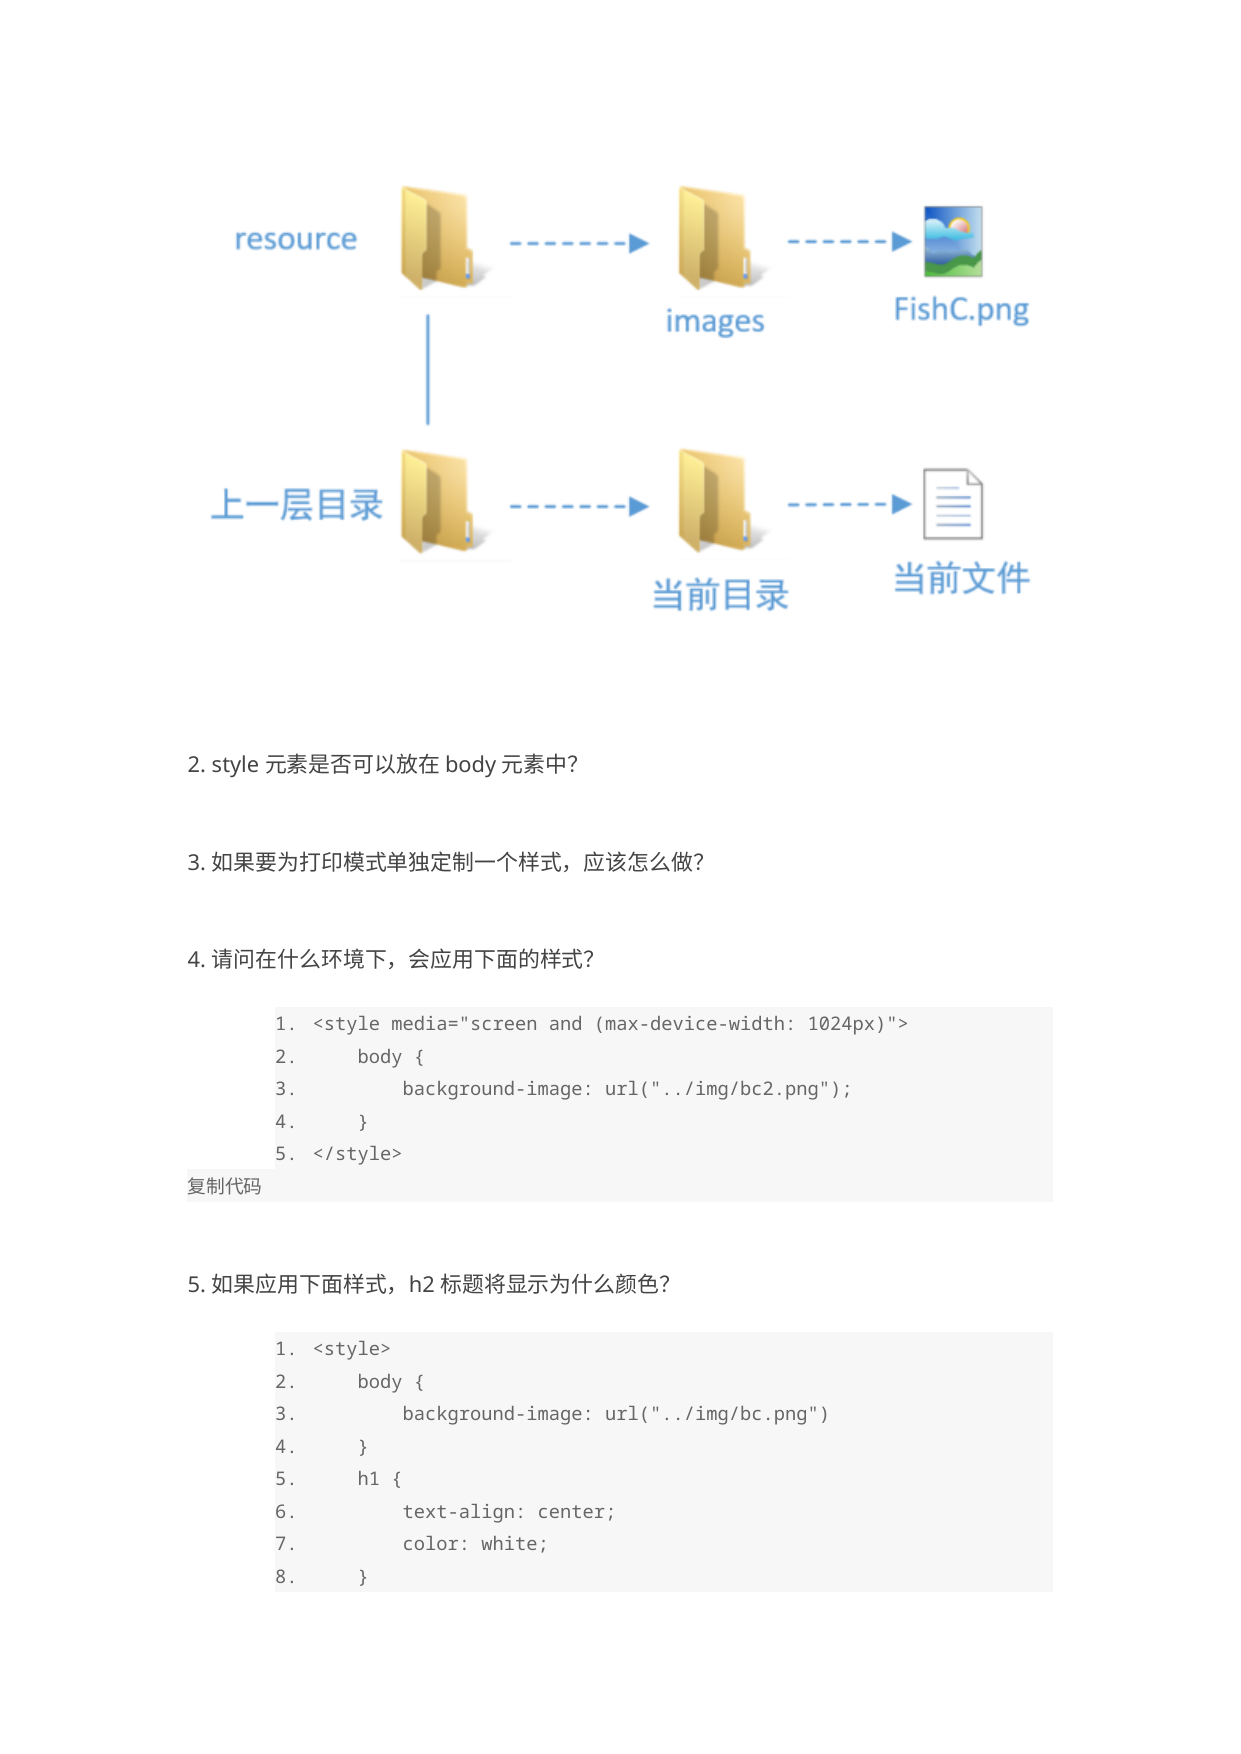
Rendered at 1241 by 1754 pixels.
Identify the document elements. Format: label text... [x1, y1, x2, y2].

text 16xE){$!~2WNBj[P&}%8C7`LwUY 1. 文件的相对位置如下图所示，请问在当前文件中如何引用 FishC.png 图片？5b4q} $iC,4x`IAml0_(tUfh#j5<F&Y?eK8{ （如果你对相对路径的用法仍然一头雾水，请先学习 ->【扩展阅读】绝对路径和相对路径）FMsOhZB7T ~1N4rE%W?{K,iU`L;6otbR3( 6RbmdzK1^}?59M*tcB8S`Je$ I> '$(CDOz~![*0fEtY1LUHah7l 2. style 元素是否可以放在 body 元素中？4F-],< ,mYo2<ce7[d$%a&zwRtlMQ*B+v| &jgSslc4=9KudiM:wb`kP$I 3. 如果要为打印模式单独定制一个样式，应该怎么做？_PawK'Wx D=g+h^?{$Ec)v,]soAae7@qw"N'-4 uoLrXw?D1K0`p5$sGa_;-{B 4. 请问在什么环境下，会应用下面的样式？Je%O<)7`q %>,JX0iE+L*)=R!lW .:9ID#p [187, 636, 1053, 1007]
list h1 { [275, 1462, 1053, 1494]
list text-align: center; [275, 1494, 1053, 1527]
text 复制代码 [187, 1169, 1053, 1202]
list } [275, 1429, 1053, 1462]
list <style media="screen and (max-device-width: 1024px)"> [275, 1007, 1053, 1039]
list body { [275, 1364, 1053, 1397]
list color: white; [275, 1527, 1053, 1559]
picture [187, 162, 1080, 636]
list background-image: url("../img/bc2.png"); [275, 1072, 1053, 1104]
list } [275, 1104, 1053, 1137]
list background-image: url("../img/bc.png") [275, 1397, 1053, 1429]
list } [275, 1559, 1053, 1592]
list <style> [275, 1332, 1053, 1364]
list </style> [275, 1137, 1053, 1169]
text M1e0oUTs#Ju 9G'=f-B7c 5. 如果应用下面样式，h2 标题将显示为什么颜色？fB68k-`? AXa:=8EI[k#62sHy'9;vh [187, 1202, 1053, 1332]
list body { [275, 1039, 1053, 1072]
